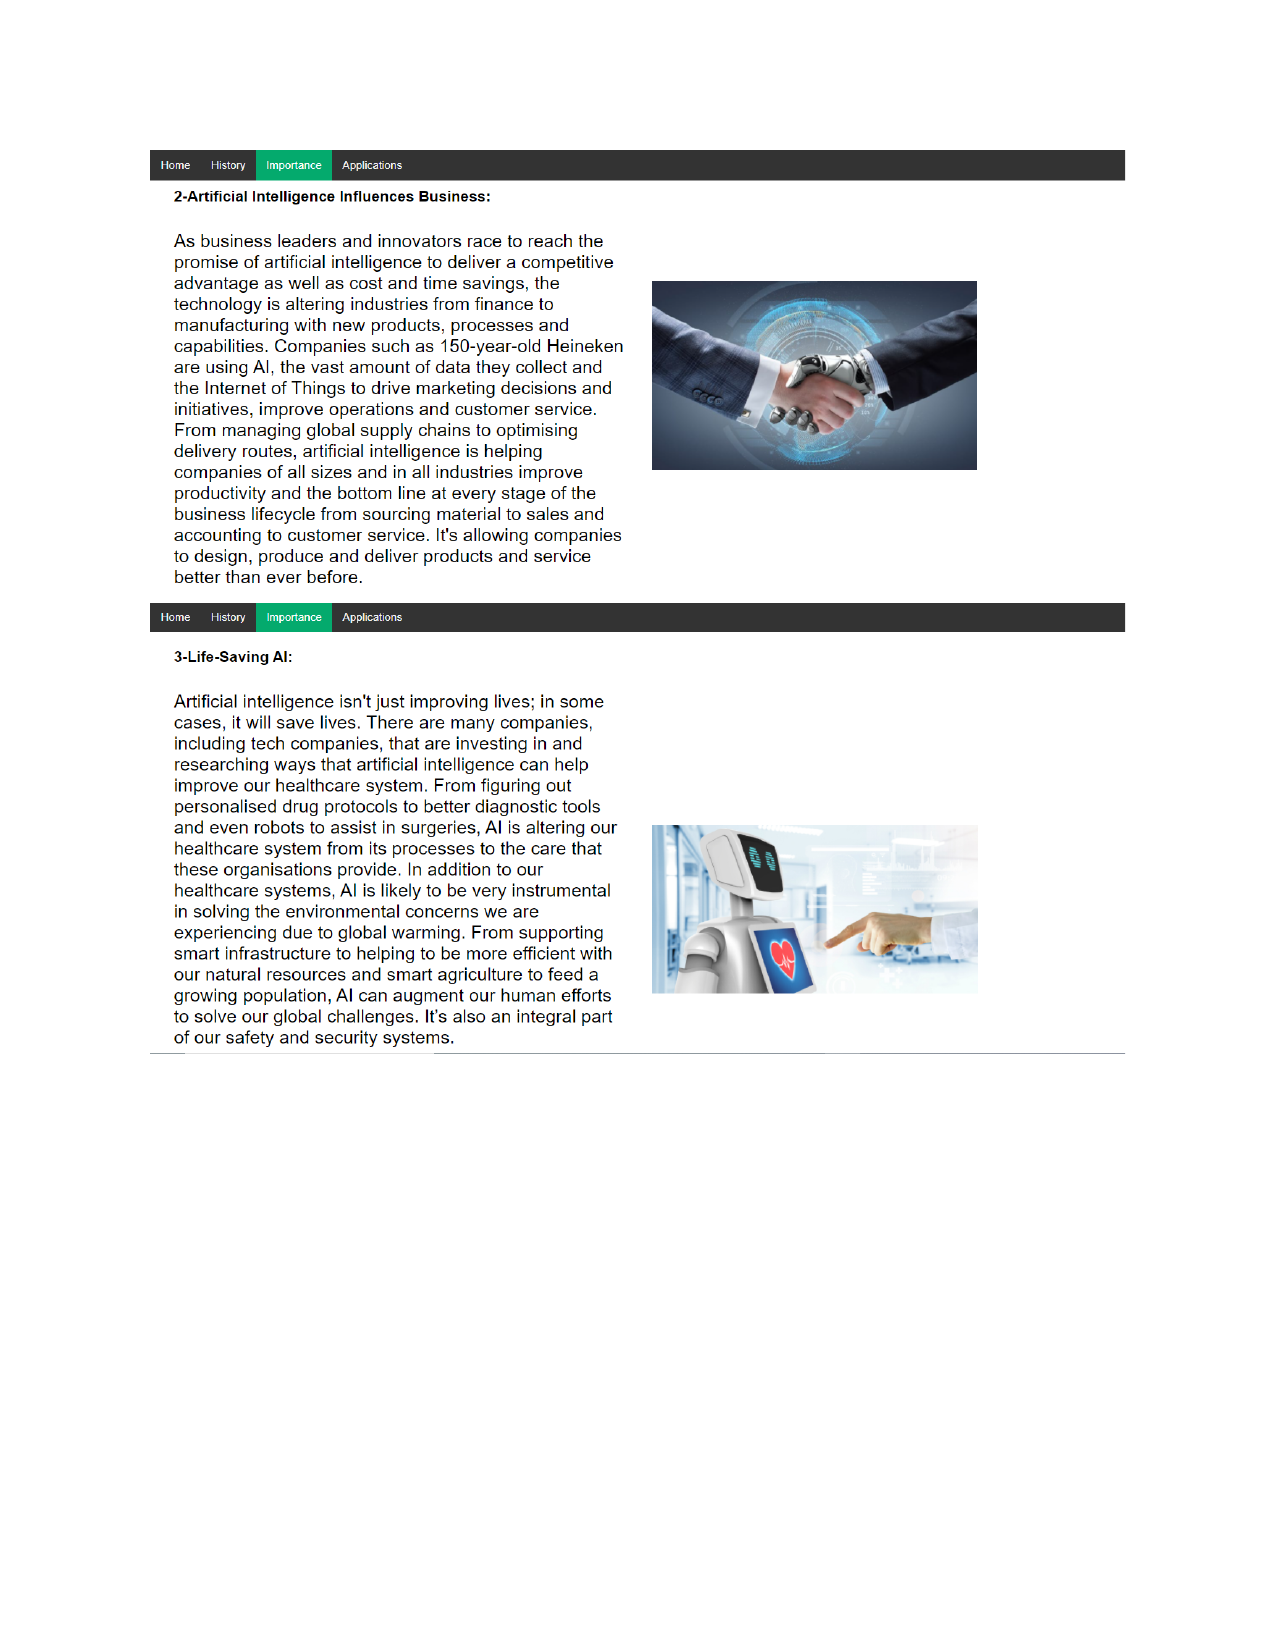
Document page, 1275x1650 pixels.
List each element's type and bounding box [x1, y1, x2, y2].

picture [150, 603, 1125, 1054]
picture [150, 150, 1125, 601]
